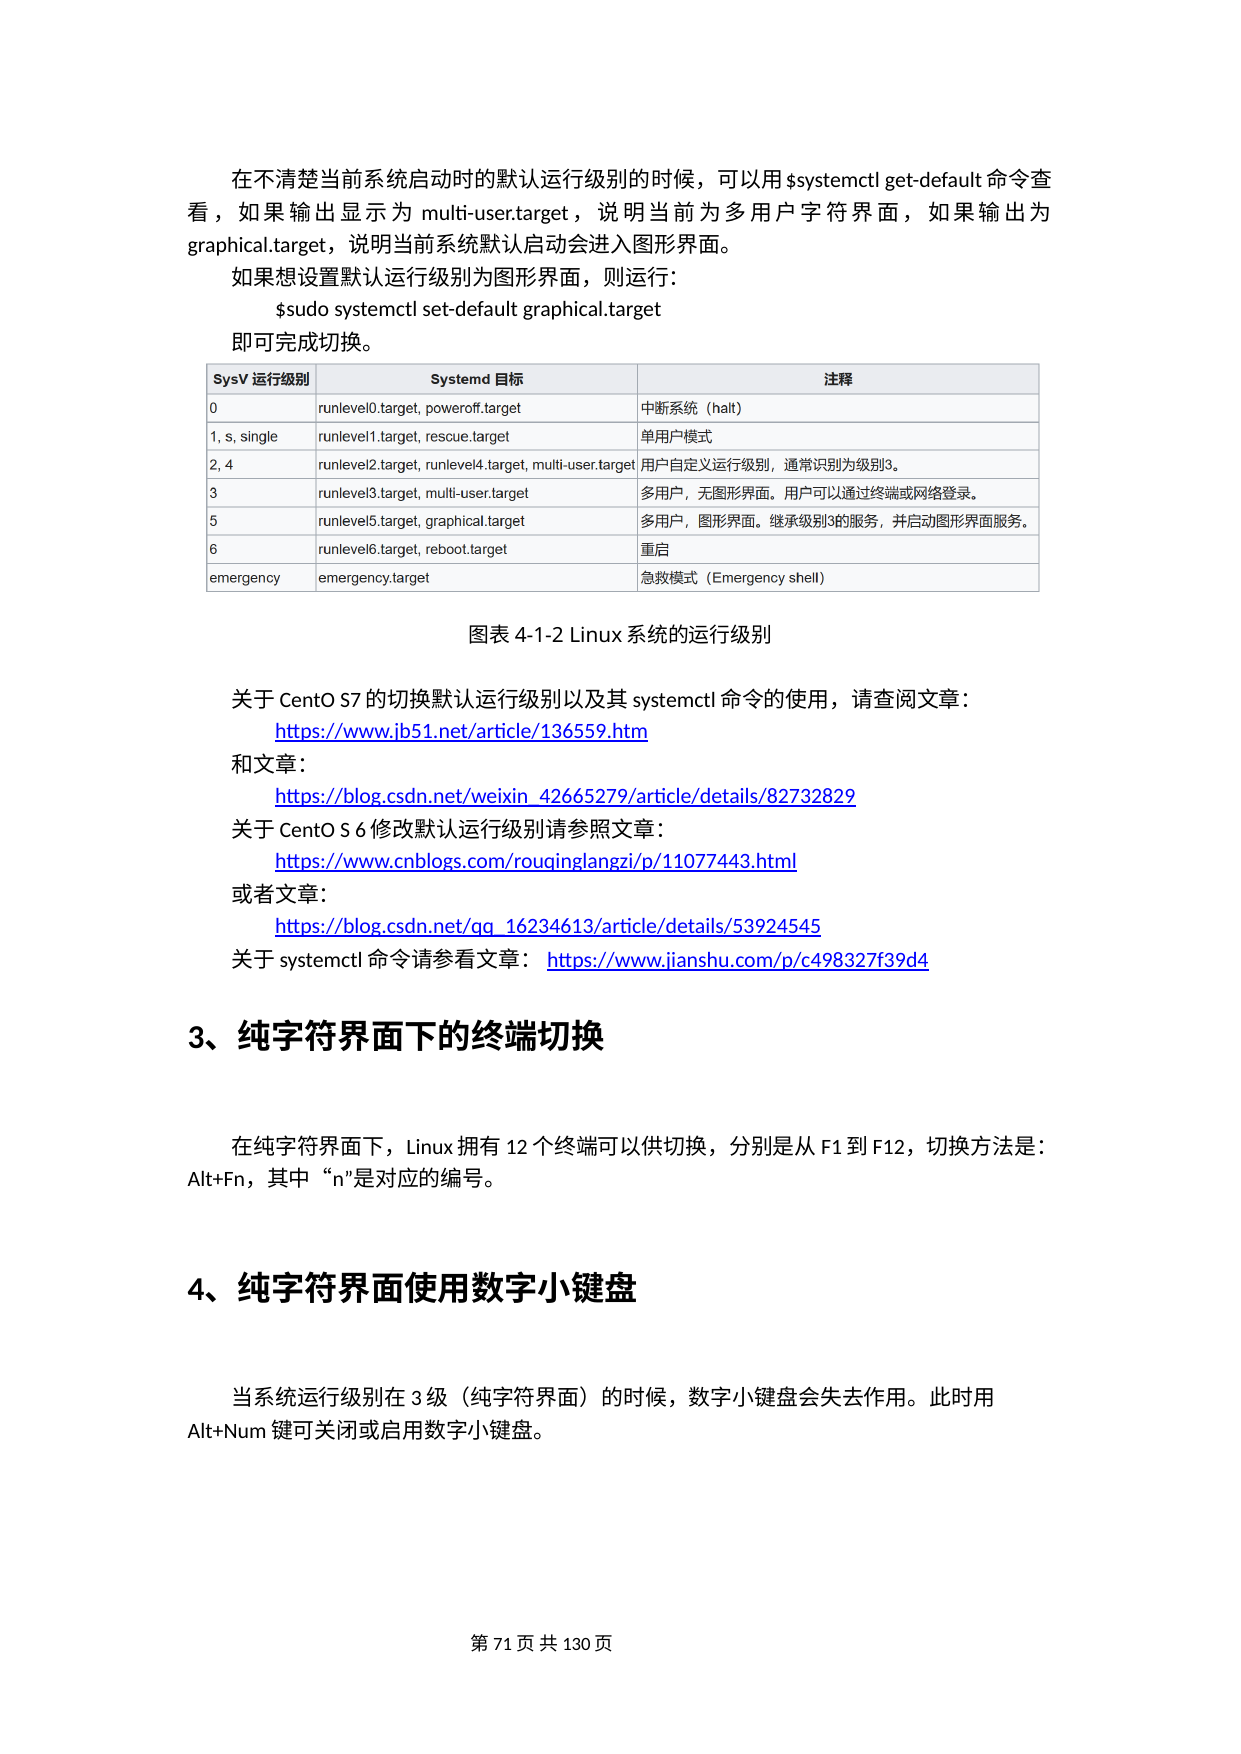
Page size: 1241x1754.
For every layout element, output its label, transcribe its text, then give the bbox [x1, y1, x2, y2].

subtitle 4、纯字符界面使用数字小键盘 [187, 1253, 1053, 1318]
text https://blog.csdn.net/weixin_42665279/article/details/82732829 [231, 779, 1053, 812]
text https://blog.csdn.net/qq_16234613/article/details/53924545 [231, 909, 1053, 942]
text 在纯字符界面下，Linux拥有12个终端可以供切换，分别是从F1到F12，切换方法是： [187, 1128, 1053, 1161]
text 关于systemctl命令请参看文章： https://www.jianshu.com/p/c498327f39d4 [187, 942, 1053, 974]
text 或者文章： [187, 877, 1053, 909]
text 和文章： [187, 747, 1053, 779]
text https://www.cnblogs.com/rouqinglangzi/p/11077443.html [231, 844, 1053, 877]
text 在不清楚当前系统启动时的默认运行级别的时候，可以用$systemctl get-default命令查看，如果输出显示为multi-user.target，说明当前为多用户字符界面，如果输出为graphical.target，说明当前系统默认启动会进入图形界面。 [187, 162, 1053, 259]
text https://www.jb51.net/article/136559.htm [231, 714, 1053, 747]
text 关于CentO S7的切换默认运行级别以及其systemctl命令的使用，请查阅文章： [187, 682, 1053, 714]
picture [187, 357, 1053, 604]
text 关于CentO S 6修改默认运行级别请参照文章： [187, 812, 1053, 844]
subtitle 3、纯字符界面下的终端切换 [187, 1002, 1053, 1067]
text 即可完成切换。 [187, 324, 1053, 357]
text 如果想设置默认运行级别为图形界面，则运行： [187, 259, 1053, 292]
text Alt+Fn，其中“n”是对应的编号。 [187, 1161, 1053, 1193]
text $sudo systemctl set-default graphical.target [187, 292, 1053, 324]
text 图表 4-1-2 Linux系统的运行级别 [187, 617, 1053, 649]
text 当系统运行级别在3级（纯字符界面）的时候，数字小键盘会失去作用。此时用Alt+Num键可关闭或启用数字小键盘。 [187, 1380, 1053, 1445]
